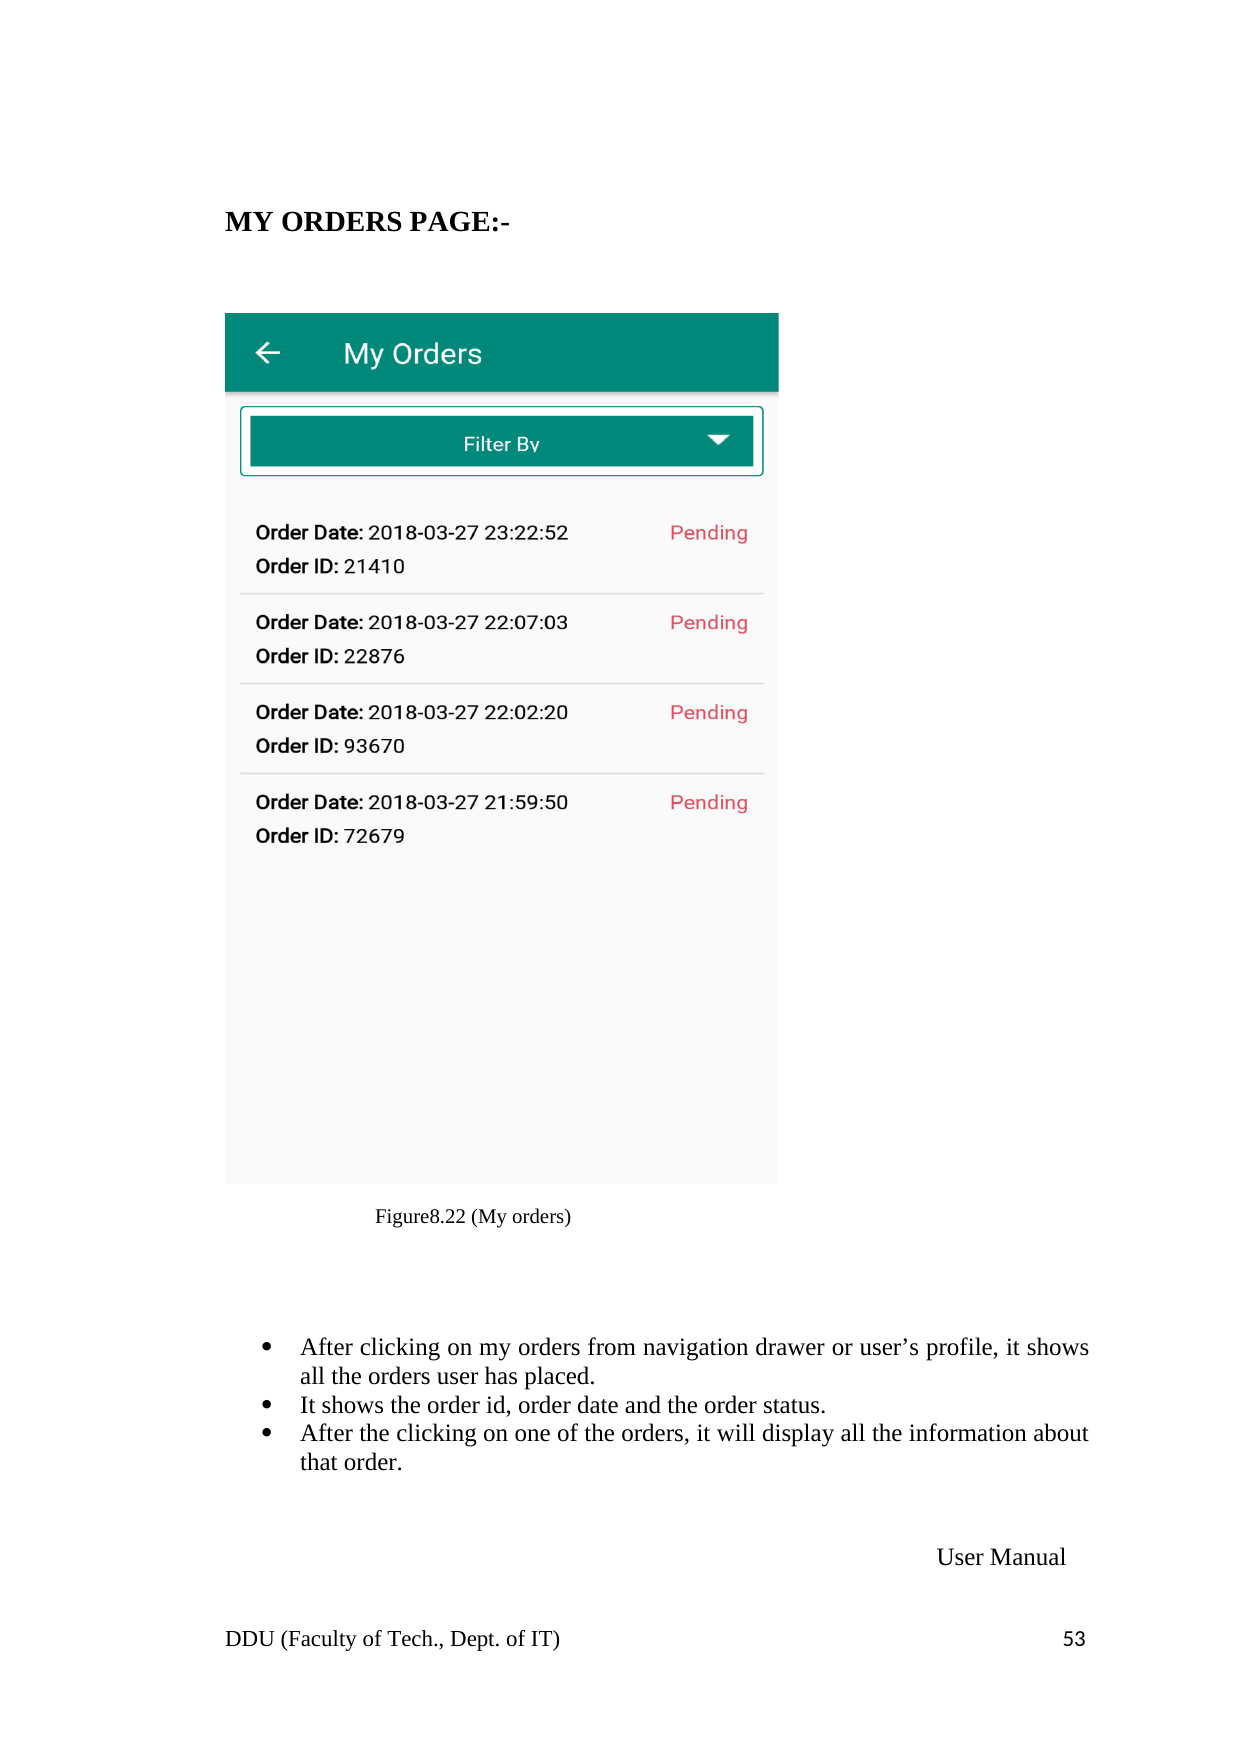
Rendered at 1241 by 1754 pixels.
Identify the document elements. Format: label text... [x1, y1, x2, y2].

text Figure8.22 (My orders) [375, 1204, 1090, 1228]
text User Manual [900, 1542, 1090, 1570]
list It shows the order id, order date and the order status. [262, 1390, 1090, 1418]
list After clicking on my orders from navigation drawer or user’s profile, it shows all the orders user has placed. [262, 1332, 1090, 1390]
picture [225, 313, 779, 1184]
text MY ORDERS PAGE:- [225, 204, 1090, 238]
list After the clicking on one of the orders, it will display all the information about that order. [262, 1418, 1090, 1476]
